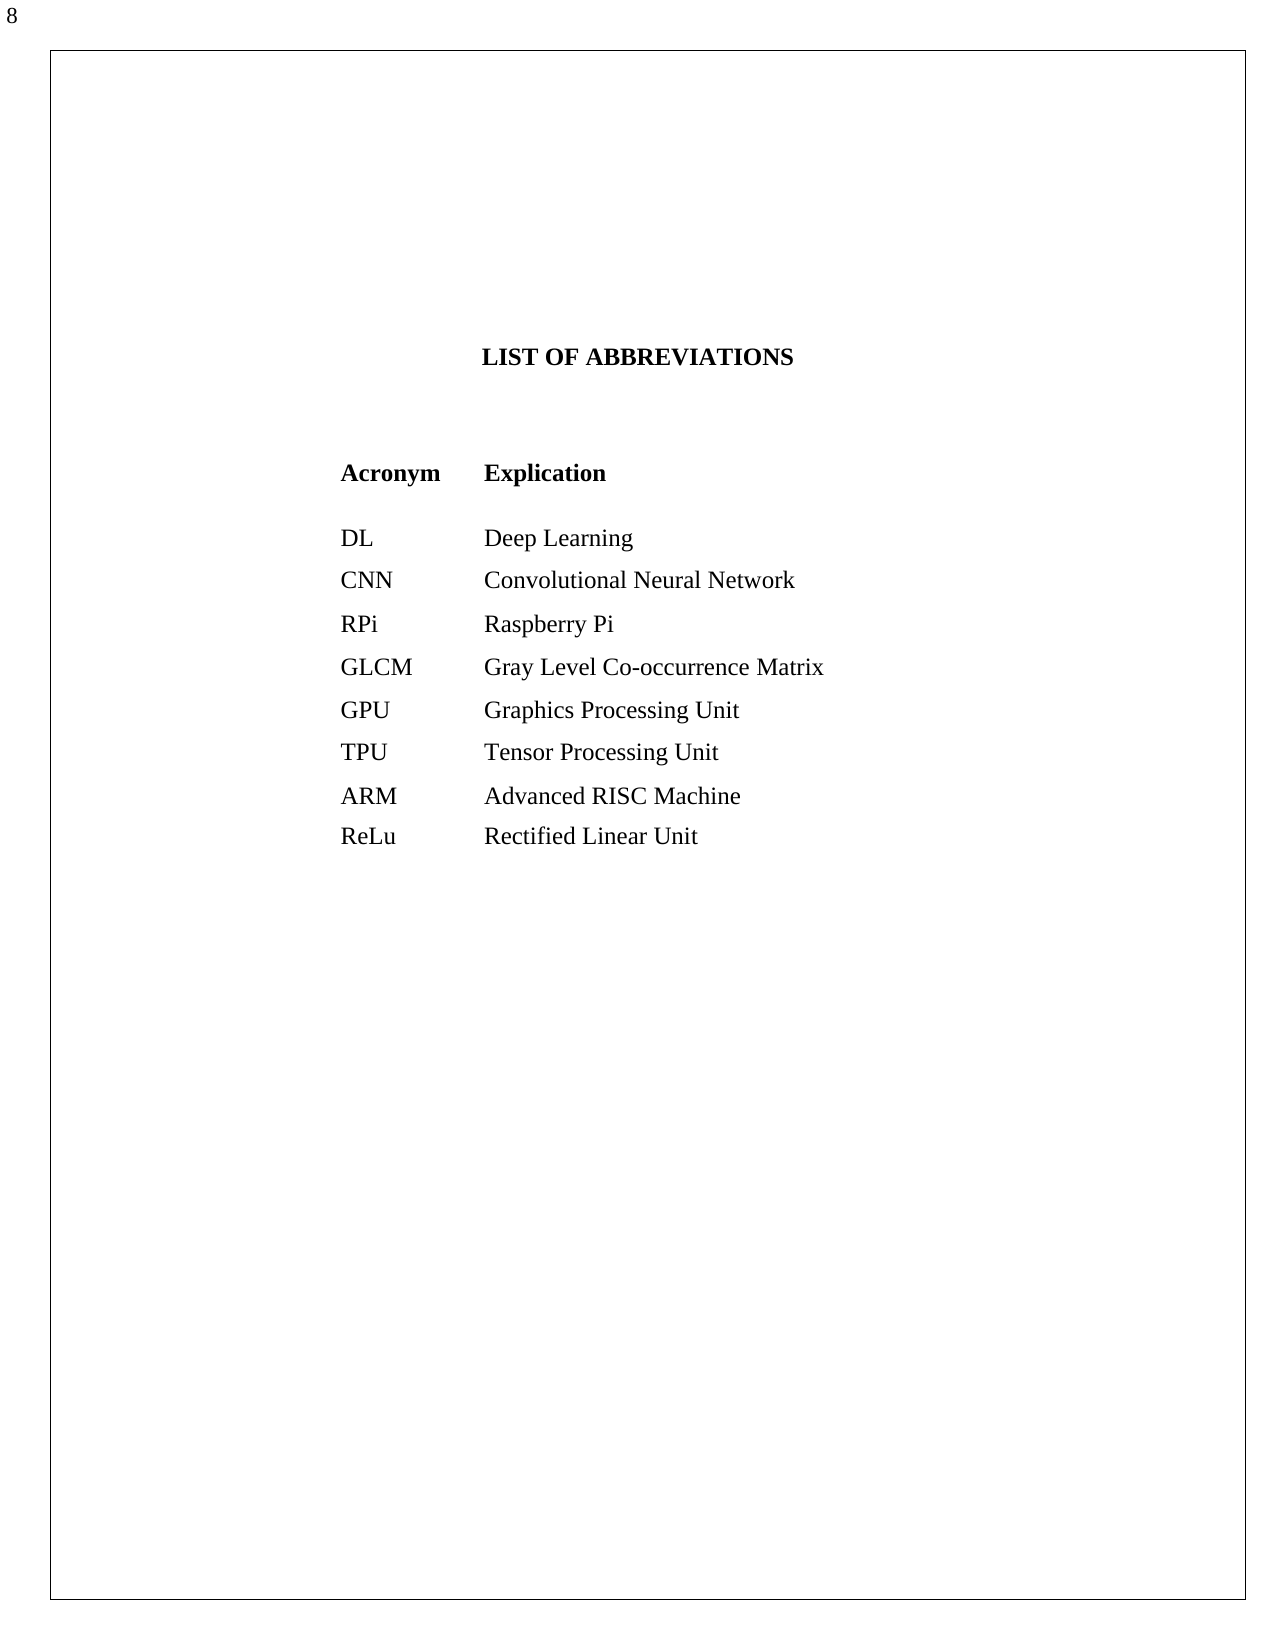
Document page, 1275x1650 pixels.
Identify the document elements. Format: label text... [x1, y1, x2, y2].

table_cell Raspberry Pi [462, 602, 844, 646]
table_cell Rectified Linear Unit [462, 817, 844, 852]
table_cell Graphics Processing Unit [462, 689, 844, 731]
table_cell ARM [320, 774, 462, 817]
table_cell Convolutional Neural Network [462, 559, 844, 602]
table_cell GPU [320, 689, 462, 731]
table_cell ReLu [320, 817, 462, 852]
table_cell CNN [320, 559, 462, 602]
table_cell RPi [320, 602, 462, 646]
text LIST OF ABBREVIATIONS [210, 342, 1066, 371]
table_cell Tensor Processing Unit [462, 731, 844, 774]
table_cell GLCM [320, 646, 462, 688]
table_cell Advanced RISC Machine [462, 774, 844, 817]
table_cell Gray Level Co-occurrence Matrix [462, 646, 844, 688]
table_cell Deep Learning [462, 505, 844, 559]
table_cell TPU [320, 731, 462, 774]
table_header Acronym [320, 459, 462, 505]
table_header Explication [462, 459, 844, 505]
table_cell DL [320, 505, 462, 559]
